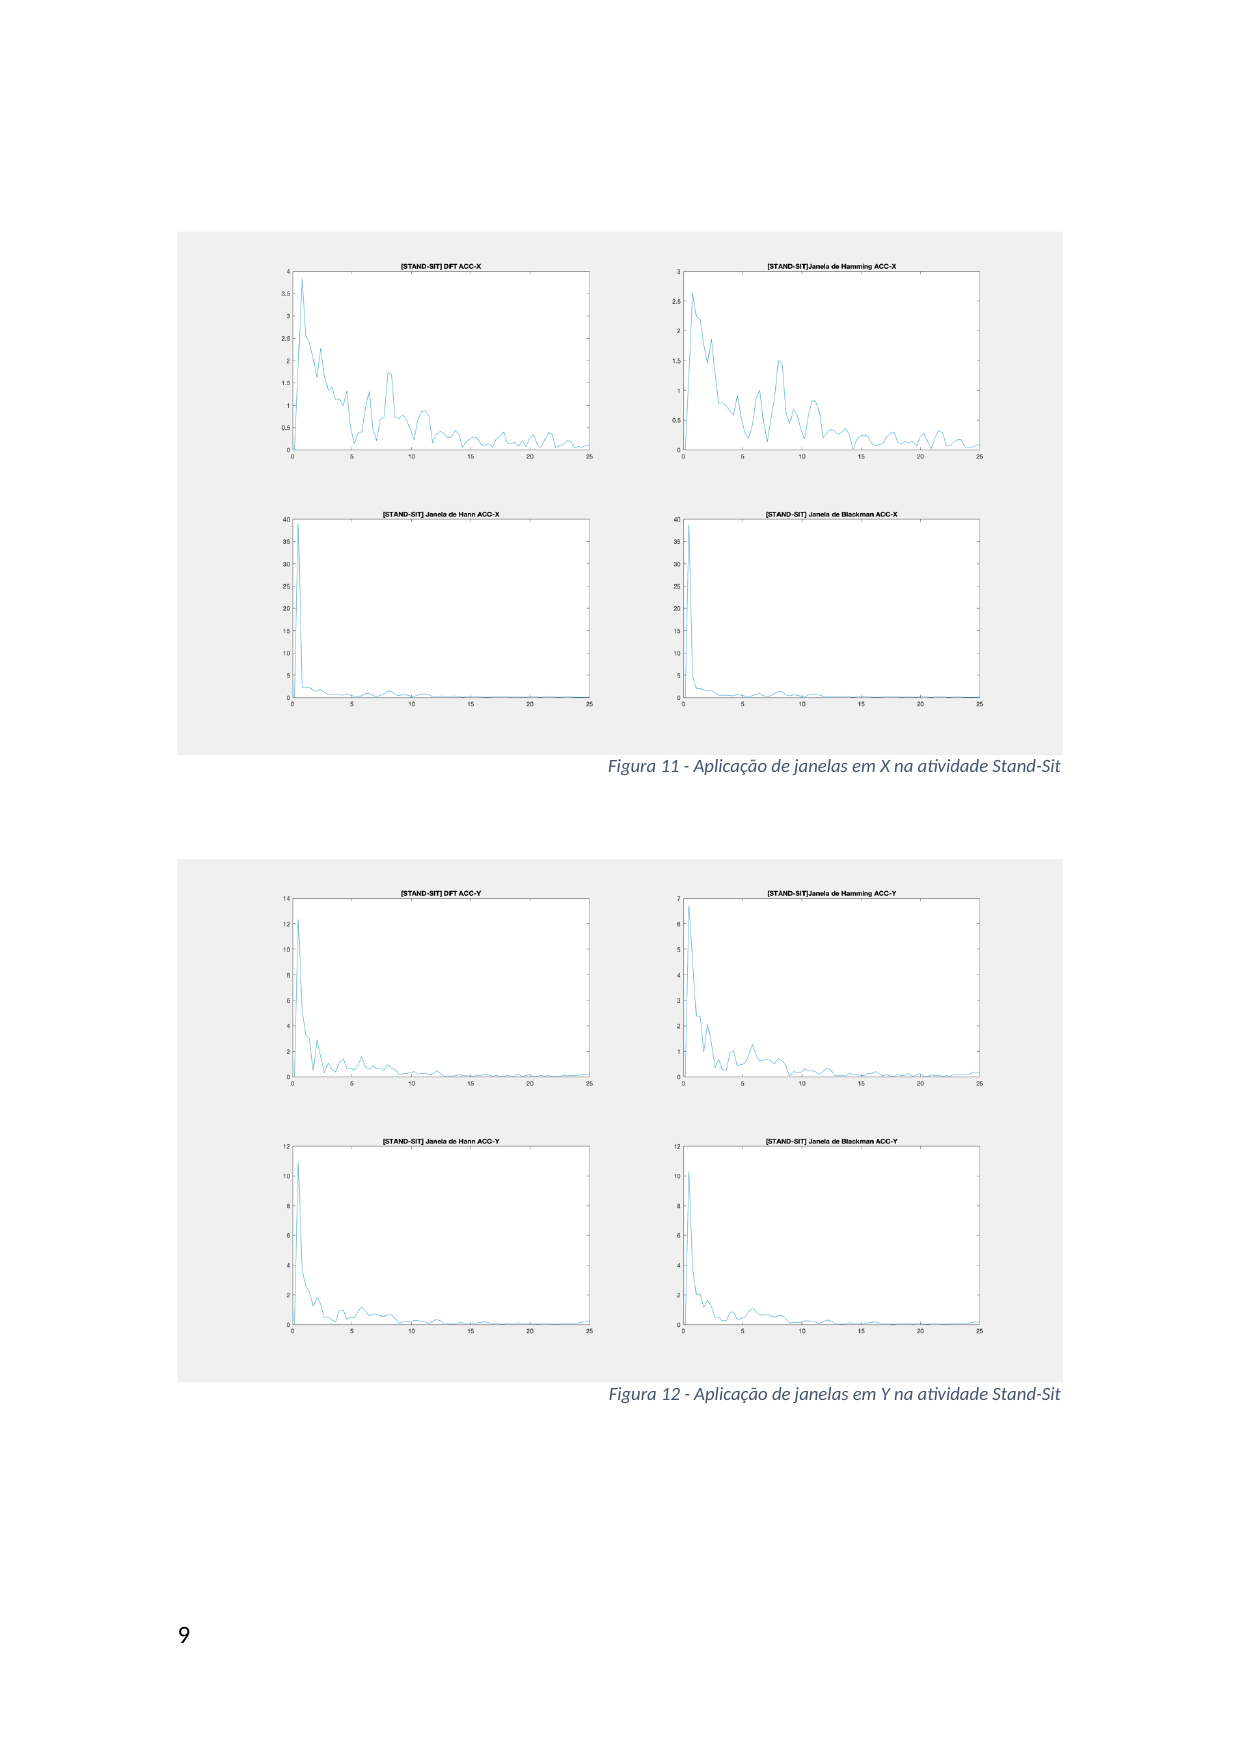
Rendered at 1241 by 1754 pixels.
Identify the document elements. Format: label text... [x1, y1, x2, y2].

text Figura 12 - Aplicação de janelas em Y na atividade Stand-Sit [177, 1382, 1063, 1405]
text Figura 11 - Aplicação de janelas em X na atividade Stand-Sit [177, 755, 1063, 777]
picture [177, 231, 1063, 755]
picture [177, 859, 1063, 1382]
